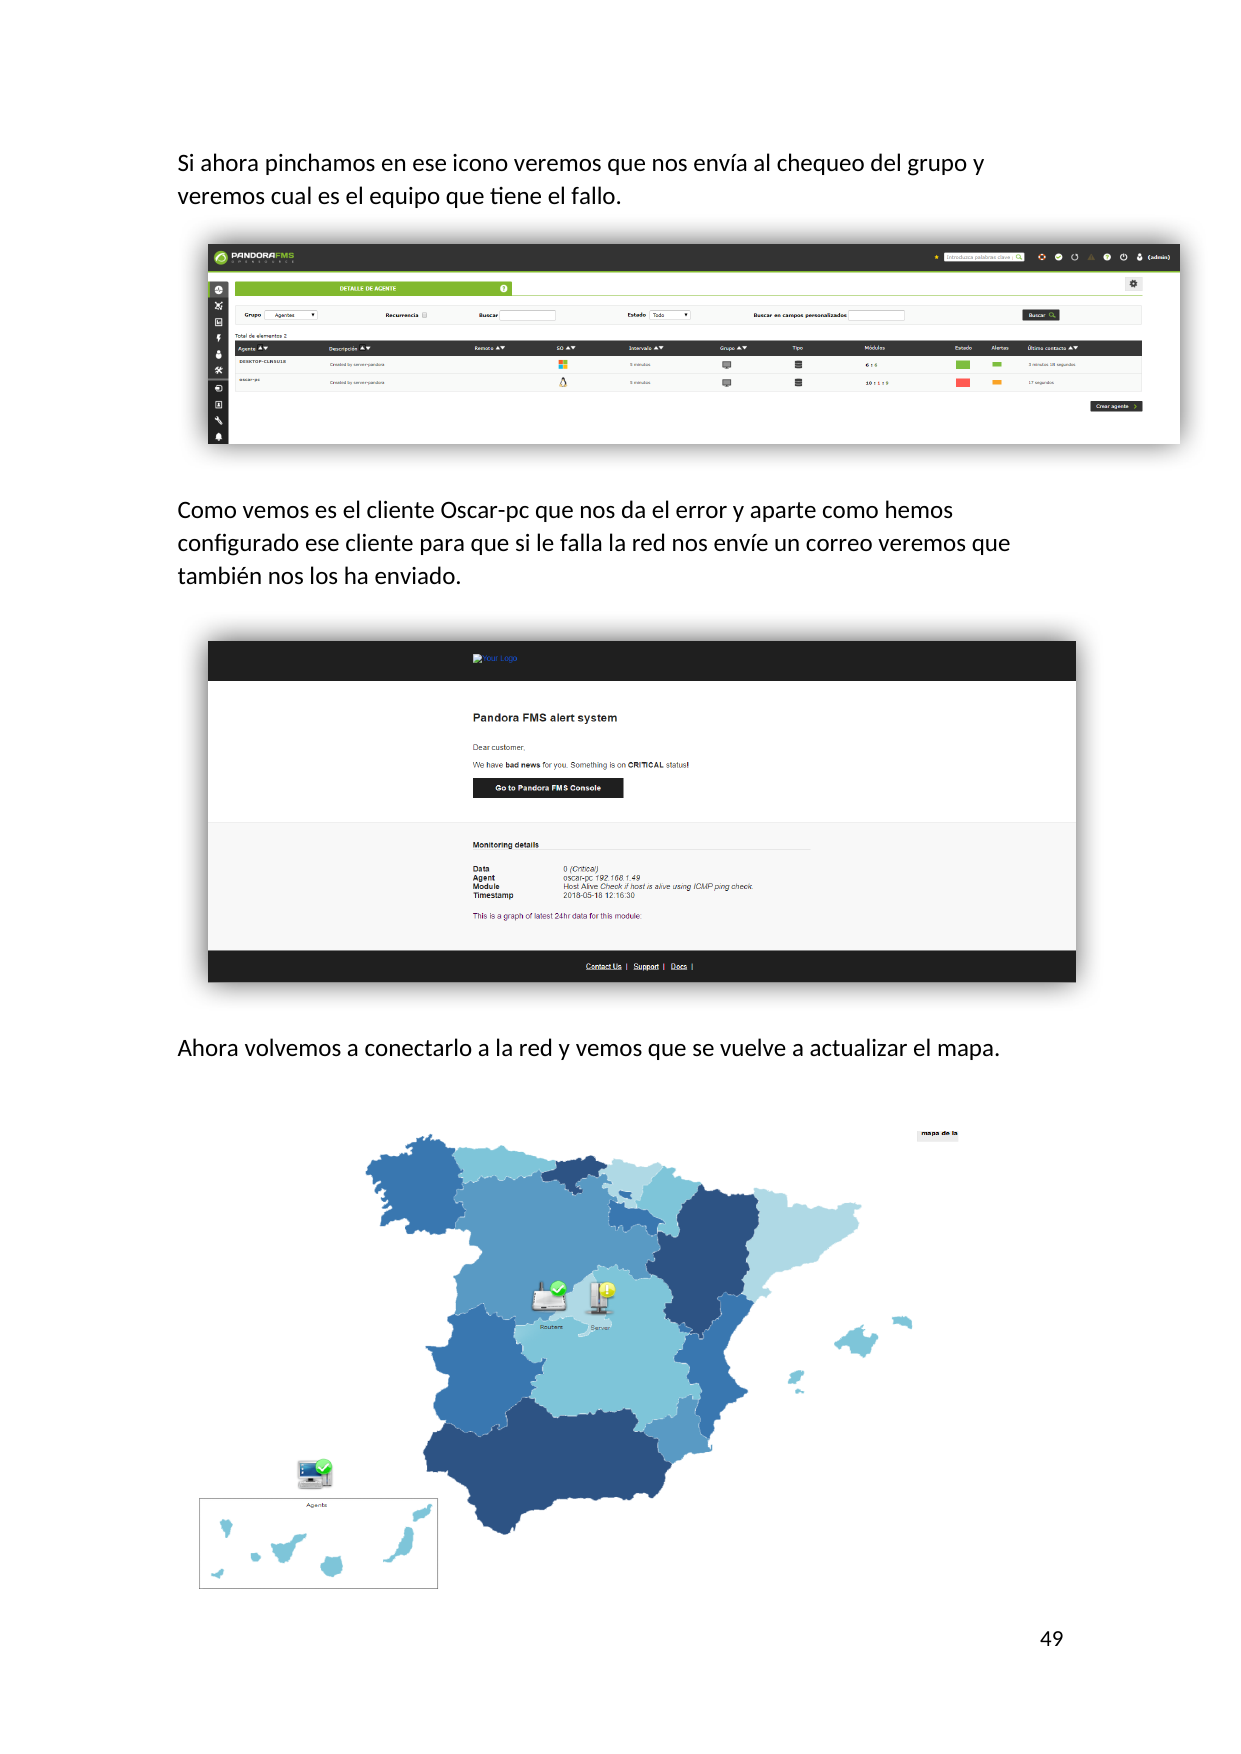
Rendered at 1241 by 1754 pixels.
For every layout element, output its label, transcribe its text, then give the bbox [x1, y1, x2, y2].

picture [208, 244, 1180, 444]
picture [208, 641, 1076, 983]
text Ahora volvemos a conectarlo a la red y vemos que se vuelve a actualizar el mapa. [177, 1032, 1063, 1063]
text Como vemos es el cliente Oscar-pc que nos da el error y aparte como hemos configurado ese cliente para que si le falla la red nos envíe un correo veremos que también nos los ha enviado. [177, 495, 1063, 591]
picture [177, 1131, 959, 1603]
